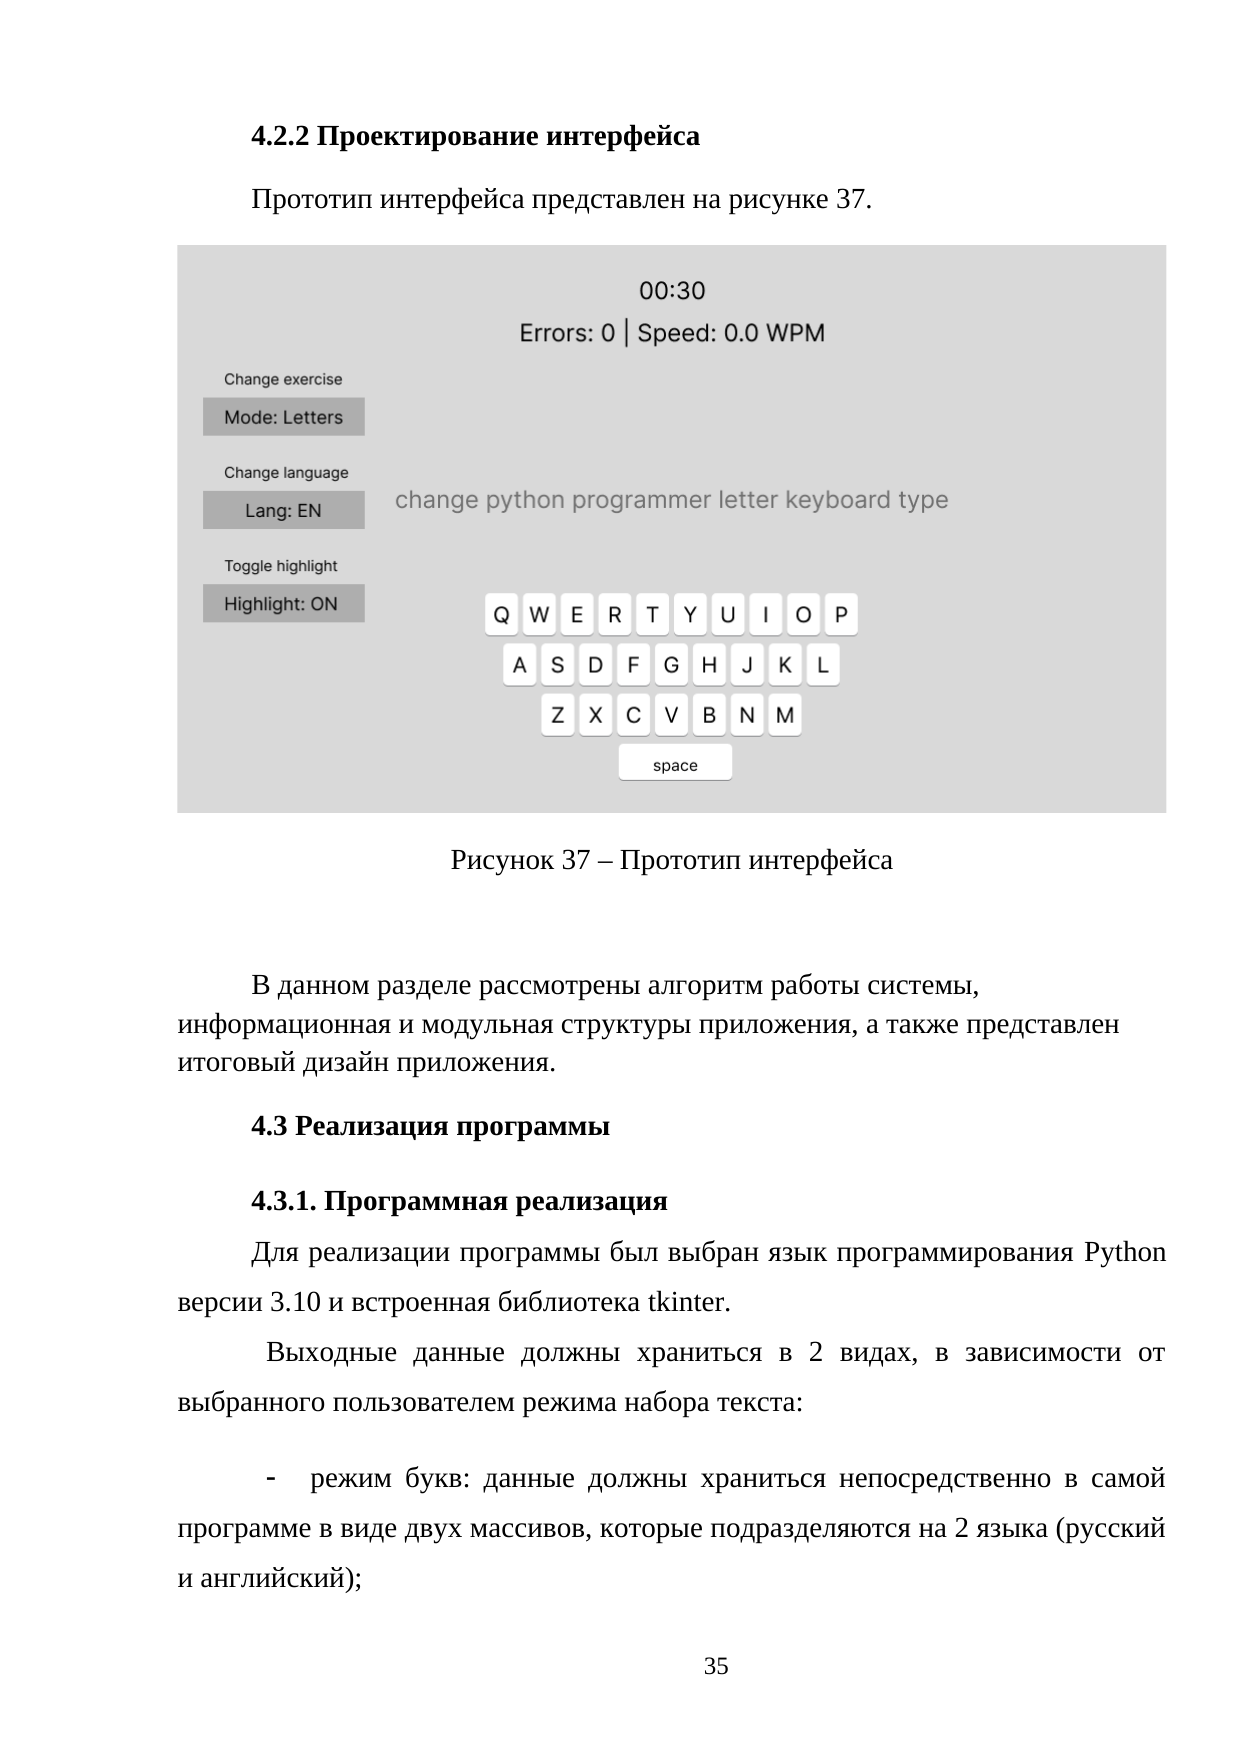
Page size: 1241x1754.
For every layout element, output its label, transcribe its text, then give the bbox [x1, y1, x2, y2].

text Выходные данные должны храниться в 2 видах, в зависимости от выбранного пользователем режима набора текста: [177, 1334, 1167, 1418]
list режим букв: данные должны храниться непосредственно в самой программе в виде двух массивов, которые подразделяются на 2 языка (русский и английский); [177, 1460, 1167, 1594]
text Прототип интерфейса представлен на рисунке 37. [177, 182, 1167, 215]
subtitle 4.3 Реализация программы [177, 1108, 1167, 1142]
text 4.3.1. Программная реализация [177, 1183, 1167, 1217]
text Для реализации программы был выбран язык программирования Python версии 3.10 и встроенная библиотека tkinter. [177, 1234, 1167, 1317]
text Рисунок 37 – Прототип интерфейса [177, 842, 1167, 875]
text В данном разделе рассмотрены алгоритм работы системы, информационная и модульная структуры приложения, а также представлен итоговый дизайн приложения. [177, 967, 1167, 1078]
picture [177, 245, 1167, 813]
text 4.2.2 Проектирование интерфейса [177, 118, 1167, 152]
